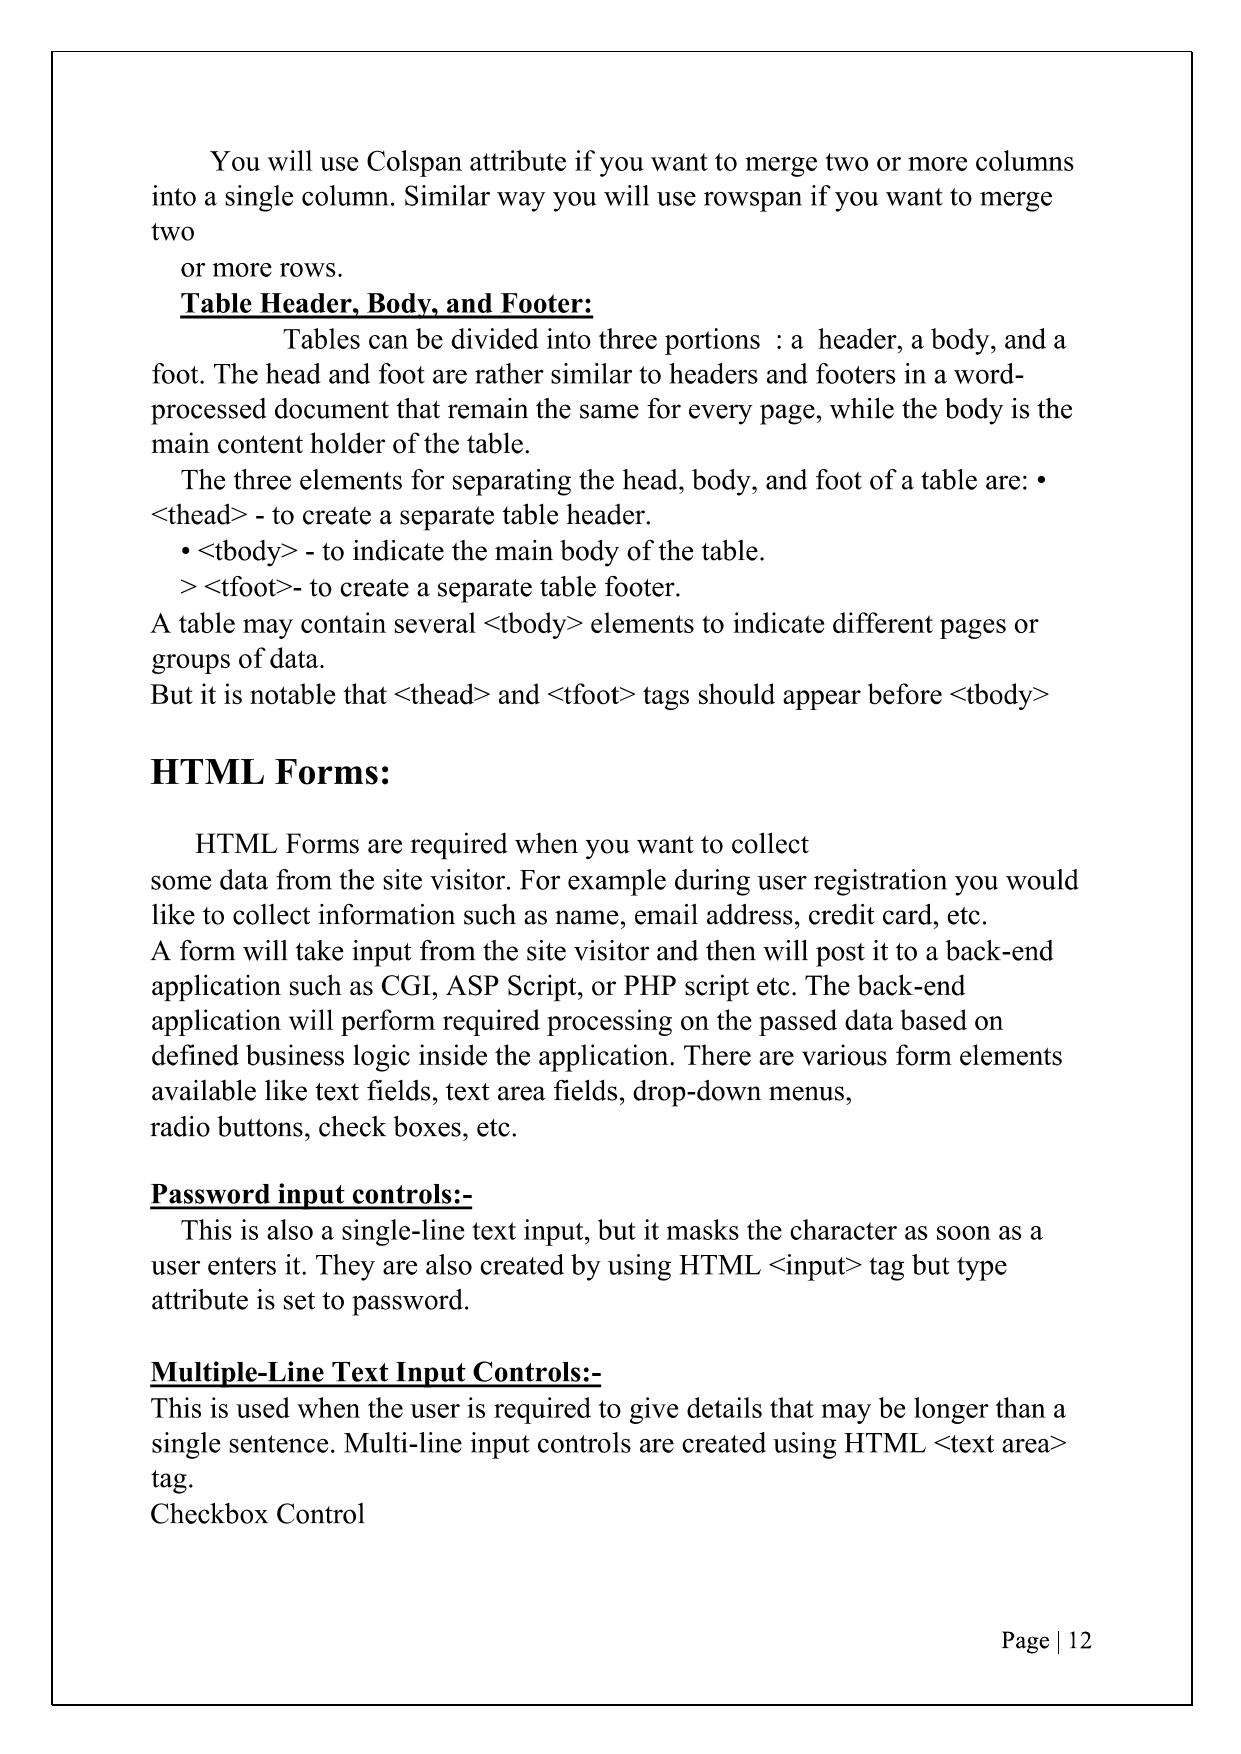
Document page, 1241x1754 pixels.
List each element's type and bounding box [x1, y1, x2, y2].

picture [149, 150, 1079, 1524]
